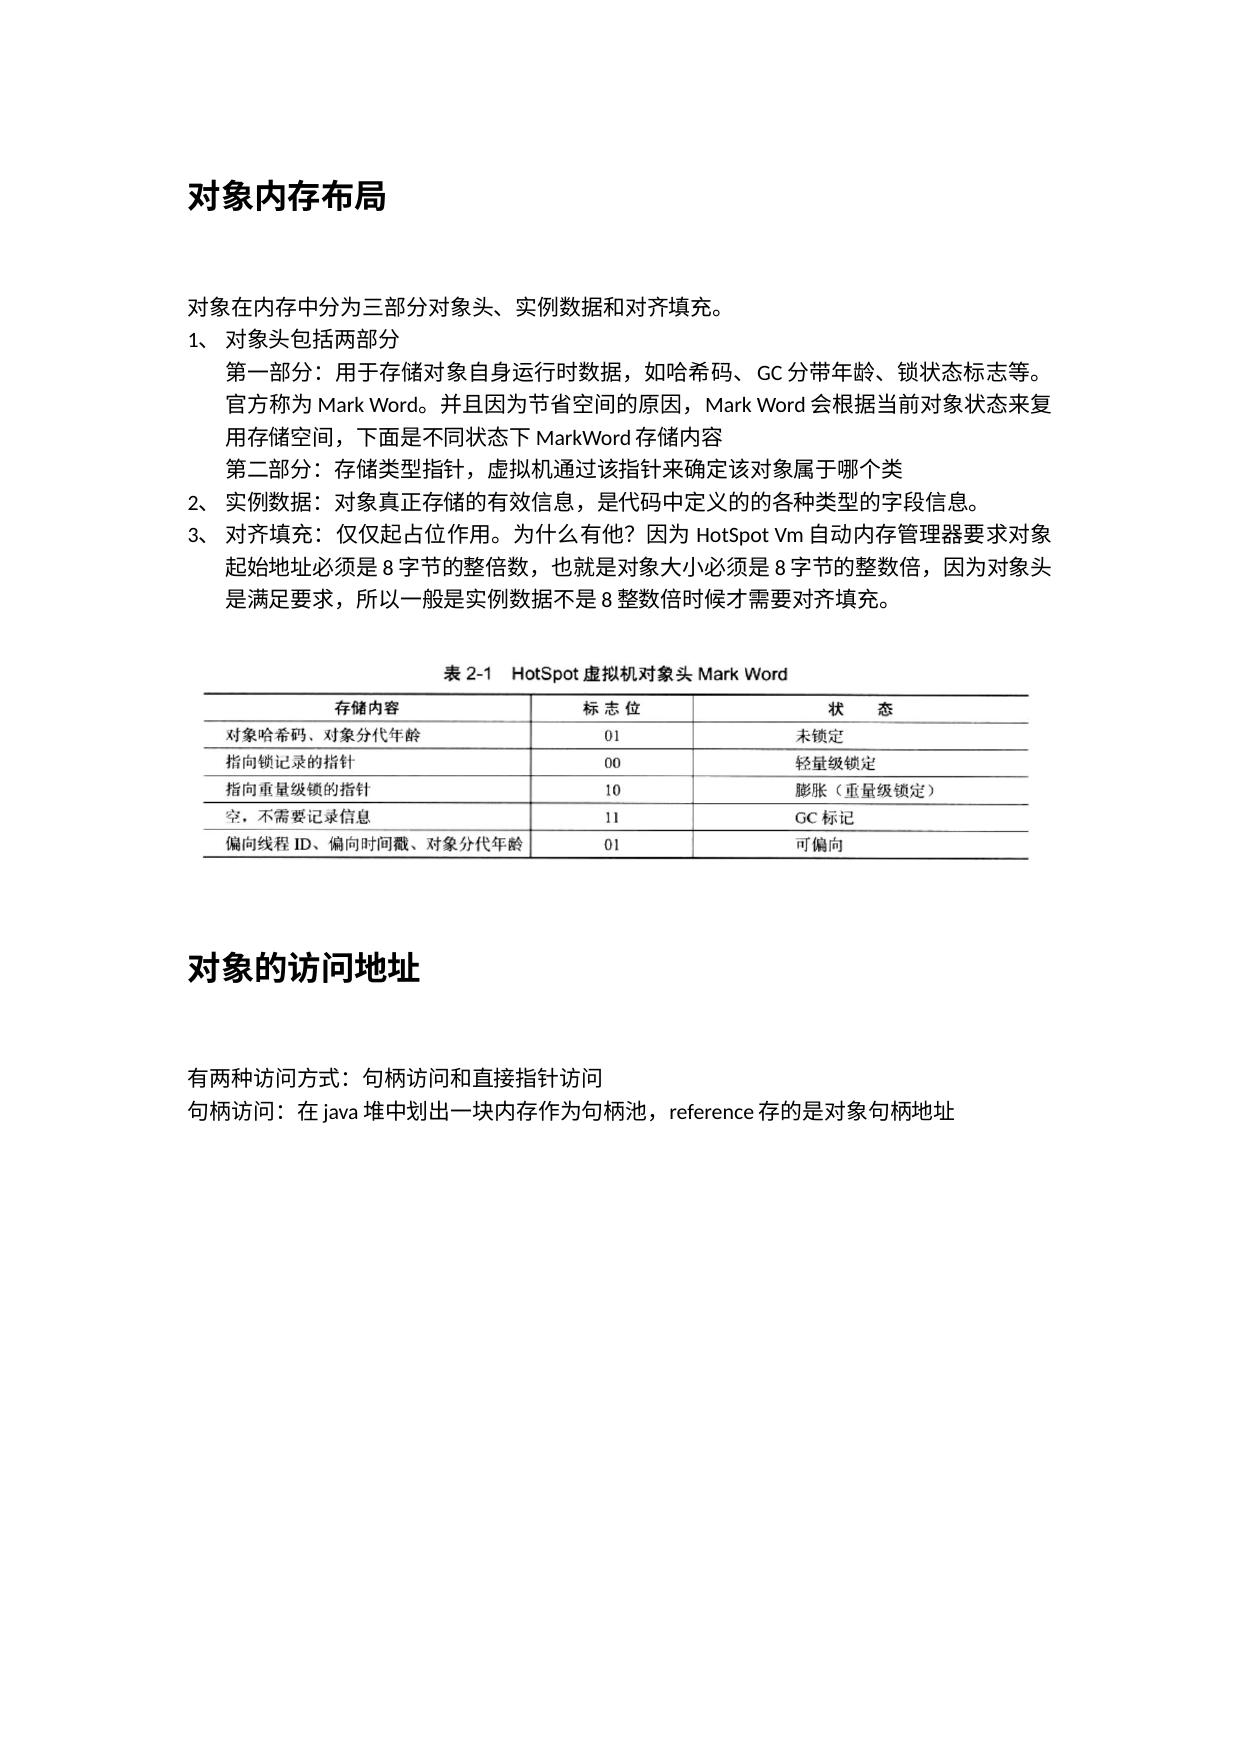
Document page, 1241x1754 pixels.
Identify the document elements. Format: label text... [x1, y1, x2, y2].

subtitle 对象的访问地址 [187, 934, 1053, 999]
list 第一部分：用于存储对象自身运行时数据，如哈希码、GC分带年龄、锁状态标志等。官方称为Mark Word。并且因为节省空间的原因，Mark Word会根据当前对象状态来复用存储空间，下面是不同状态下MarkWord存储内容 [225, 354, 1053, 452]
list 对齐填充：仅仅起占位作用。为什么有他？因为HotSpot Vm自动内存管理器要求对象起始地址必须是8字节的整倍数，也就是对象大小必须是8字节的整数倍，因为对象头是满足要求，所以一般是实例数据不是8整数倍时候才需要对齐填充。 [187, 517, 1053, 614]
subtitle 对象内存布局 [187, 162, 1053, 227]
list 对象头包括两部分 [187, 322, 1053, 354]
list 实例数据：对象真正存储的有效信息，是代码中定义的的各种类型的字段信息。 [187, 484, 1053, 517]
text 有两种访问方式：句柄访问和直接指针访问 [187, 1061, 1053, 1093]
picture [187, 646, 1053, 872]
text 句柄访问：在java堆中划出一块内存作为句柄池，reference存的是对象句柄地址 [187, 1093, 1053, 1126]
text 对象在内存中分为三部分对象头、实例数据和对齐填充。 [187, 289, 1053, 322]
list 第二部分：存储类型指针，虚拟机通过该指针来确定该对象属于哪个类 [225, 452, 1053, 484]
